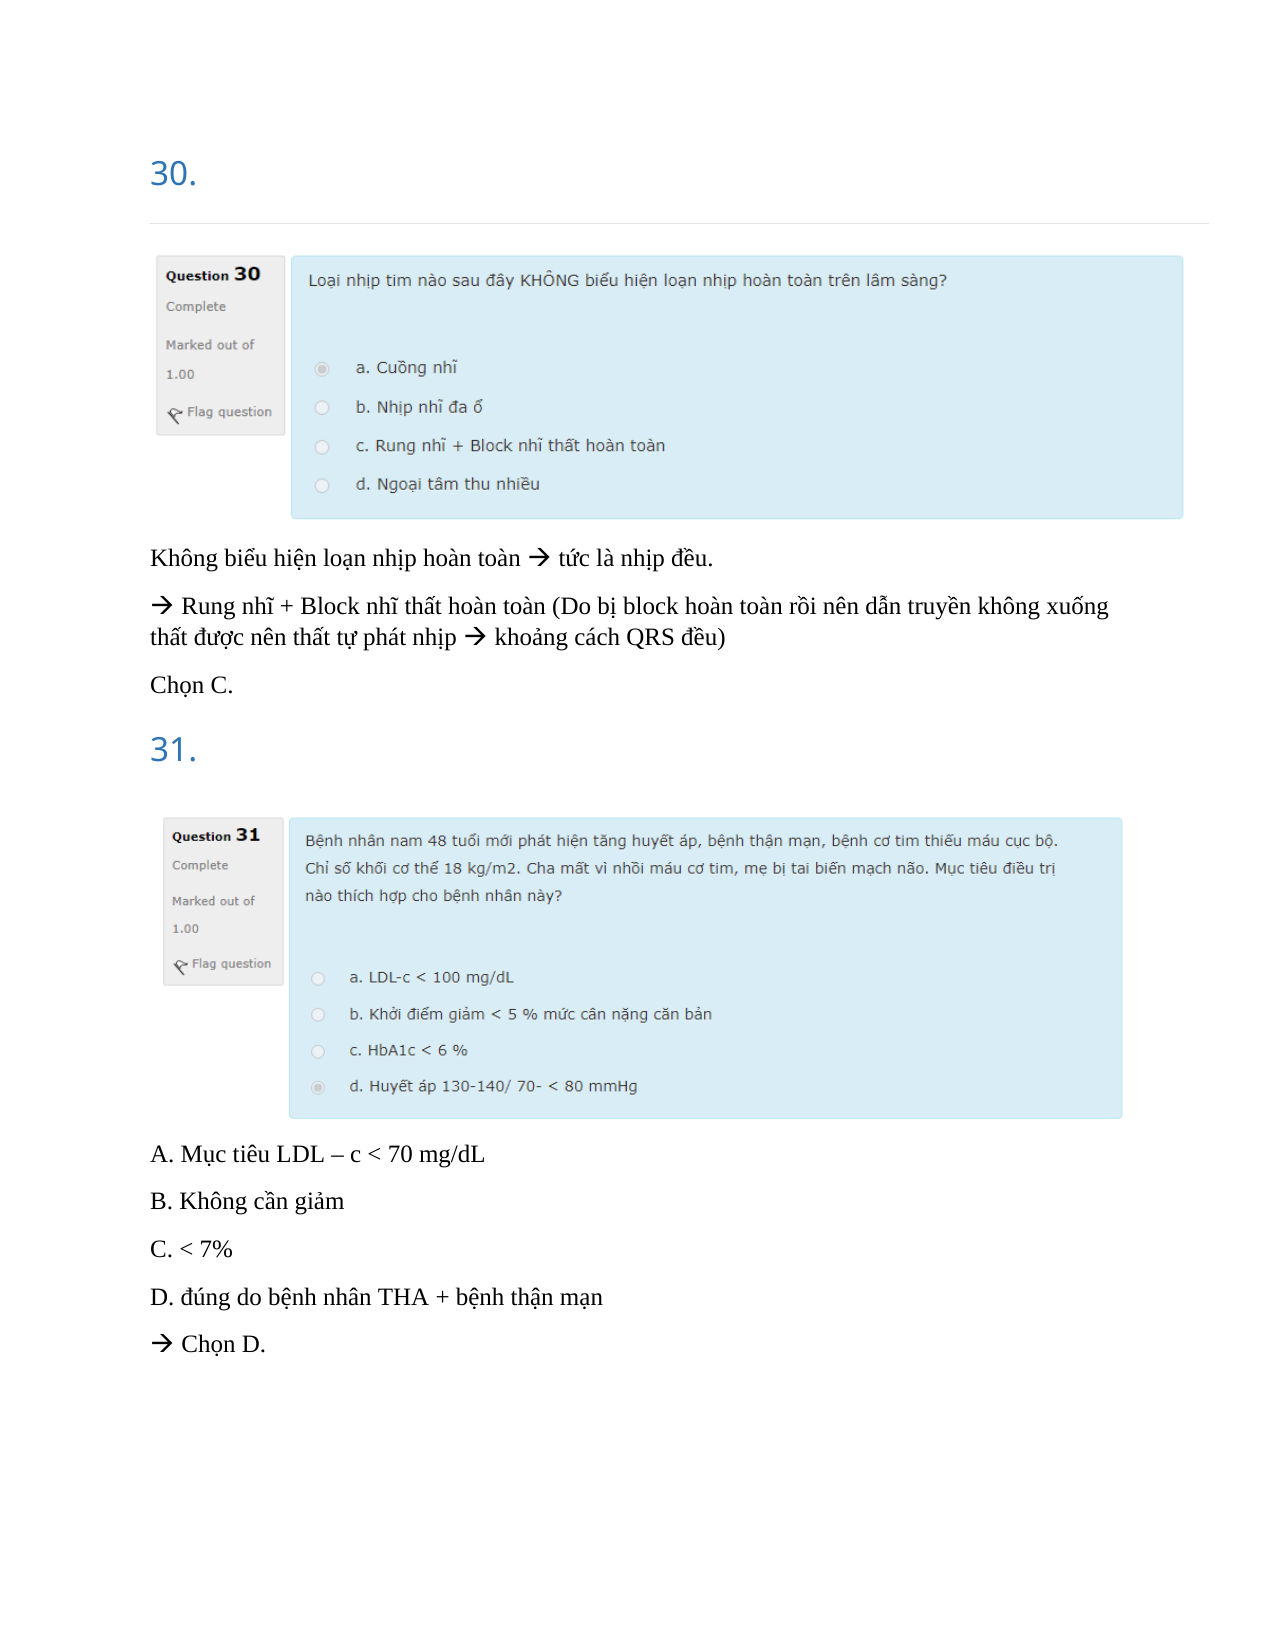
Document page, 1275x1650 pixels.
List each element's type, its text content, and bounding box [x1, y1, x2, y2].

picture [150, 223, 1209, 540]
text B. Không cần giảm [150, 1186, 1125, 1215]
subtitle 30. [150, 150, 1125, 195]
text C. < 7% [150, 1234, 1125, 1263]
text D. đúng do bệnh nhân THA + bệnh thận mạn [150, 1282, 1125, 1311]
subtitle 31. [150, 726, 1125, 771]
text Chọn C. [150, 670, 1125, 699]
text Không biểu hiện loạn nhịp hoàn toàn tức là nhịp đều. [150, 543, 1125, 572]
text Rung nhĩ + Block nhĩ thất hoàn toàn (Do bị block hoàn toàn rồi nên dẫn truyền không xuống thất được nên thất tự phát nhịp khoảng cách QRS đều) [150, 591, 1125, 651]
text Chọn D. [150, 1329, 1125, 1358]
text A. Mục tiêu LDL – c < 70 mg/dL [150, 1139, 1125, 1167]
picture [150, 800, 1135, 1136]
